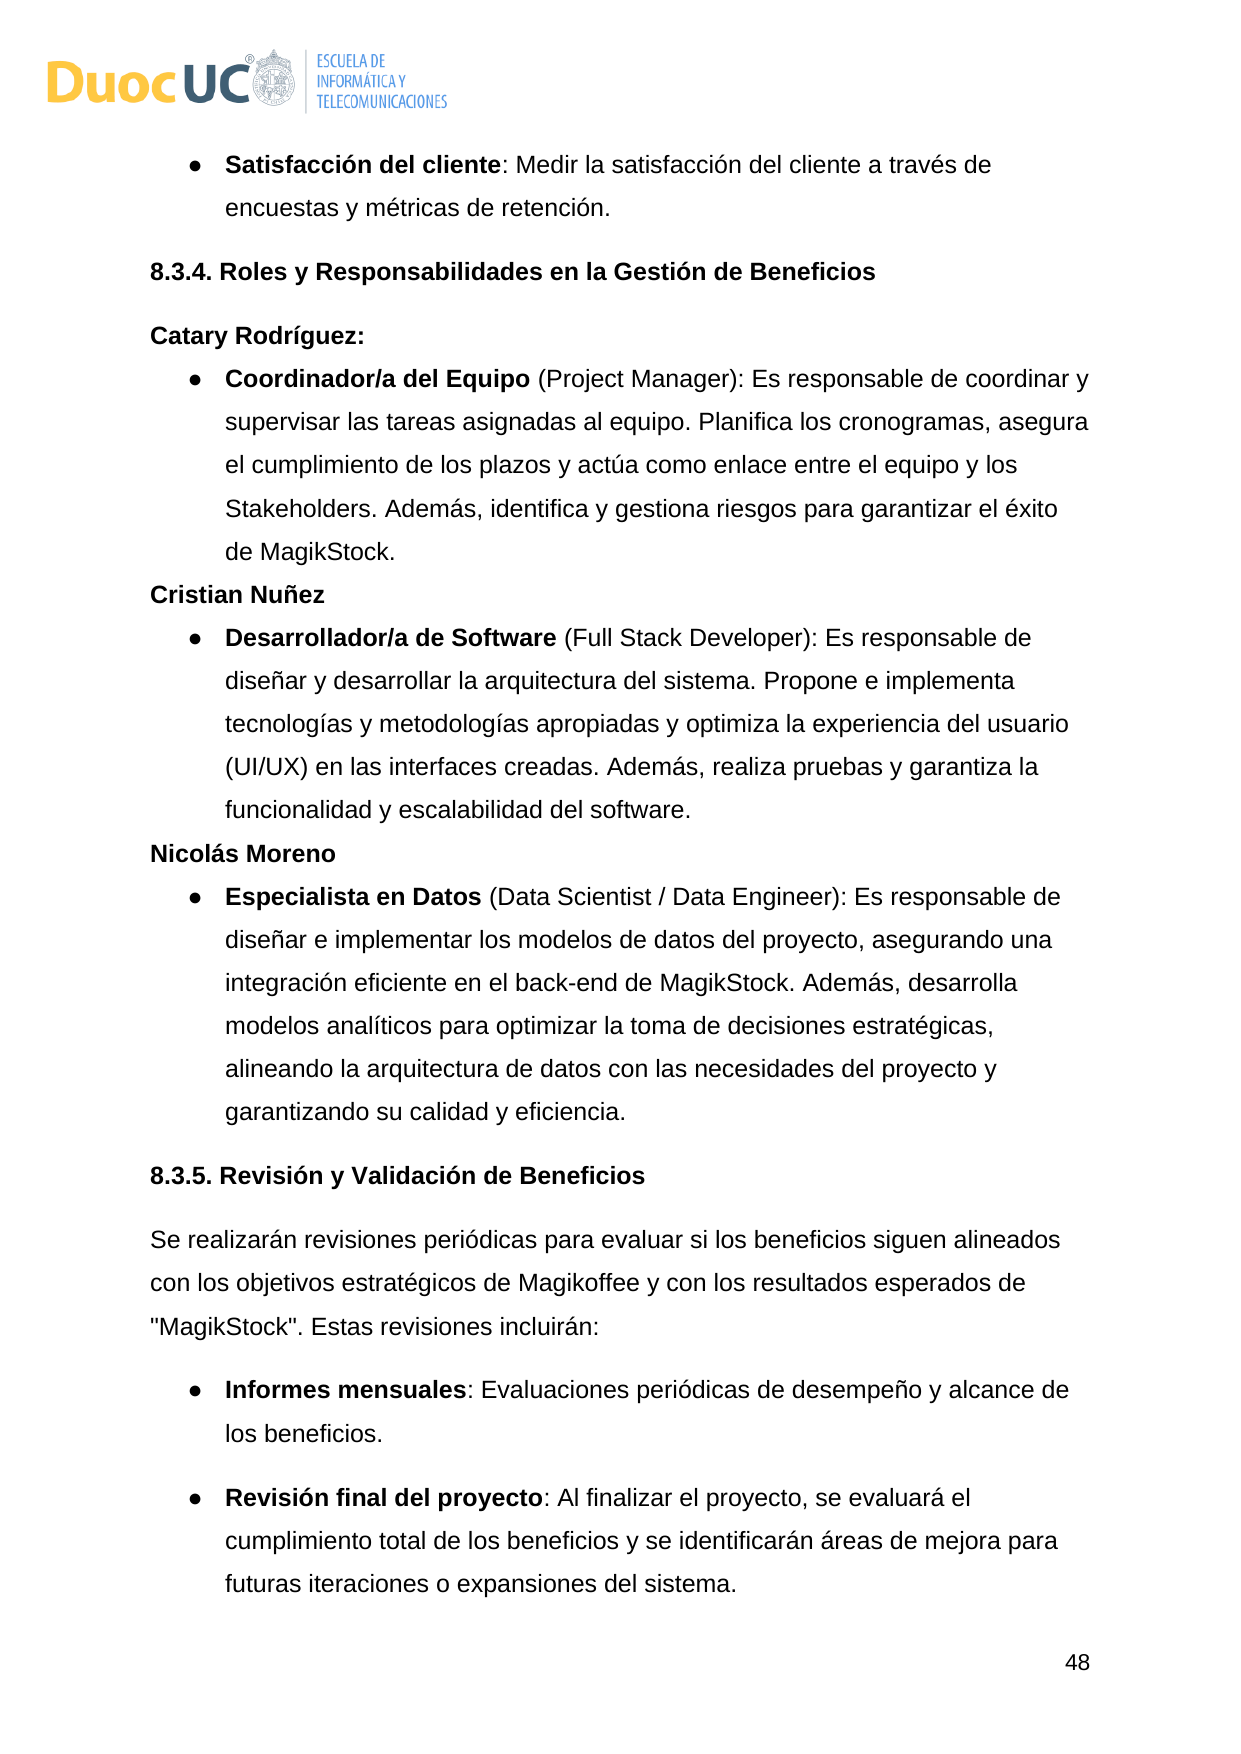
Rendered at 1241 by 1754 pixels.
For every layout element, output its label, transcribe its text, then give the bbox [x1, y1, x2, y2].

text Catary Rodríguez: [150, 321, 1090, 350]
list Informes mensuales: Evaluaciones periódicas de desempeño y alcance de los beneficios. [187, 1375, 1090, 1447]
text Se realizarán revisiones periódicas para evaluar si los beneficios siguen alineados con los objetivos estratégicos de Magikoffee y con los resultados esperados de "MagikStock". Estas revisiones incluirán: [150, 1225, 1090, 1340]
text Cristian Nuñez [150, 580, 1090, 608]
list Especialista en Datos (Data Scientist / Data Engineer): Es responsable de diseñar e implementar los modelos de datos del proyecto, asegurando una integración eficiente en el back-end de MagikStock. Además, desarrolla modelos analíticos para optimizar la toma de decisiones estratégicas, alineando la arquitectura de datos con las necesidades del proyecto y garantizando su calidad y eficiencia. [187, 882, 1090, 1126]
subtitle 8.3.4. Roles y Responsabilidades en la Gestión de Beneficios [150, 257, 1090, 286]
list Coordinador/a del Equipo (Project Manager): Es responsable de coordinar y supervisar las tareas asignadas al equipo. Planifica los cronogramas, asegura el cumplimiento de los plazos y actúa como enlace entre el equipo y los Stakeholders. Además, identifica y gestiona riesgos para garantizar el éxito de MagikStock. [187, 364, 1090, 565]
picture [28, 11, 460, 150]
text Nicolás Moreno [150, 838, 1090, 867]
list Satisfacción del cliente: Medir la satisfacción del cliente a través de encuestas y métricas de retención. [187, 150, 1090, 222]
list Desarrollador/a de Software (Full Stack Developer): Es responsable de diseñar y desarrollar la arquitectura del sistema. Propone e implementa tecnologías y metodologías apropiadas y optimiza la experiencia del usuario (UI/UX) en las interfaces creadas. Además, realiza pruebas y garantiza la funcionalidad y escalabilidad del software. [187, 623, 1090, 824]
subtitle 8.3.5. Revisión y Validación de Beneficios [150, 1161, 1090, 1190]
list Revisión final del proyecto: Al finalizar el proyecto, se evaluará el cumplimiento total de los beneficios y se identificarán áreas de mejora para futuras iteraciones o expansiones del sistema. [187, 1482, 1090, 1597]
